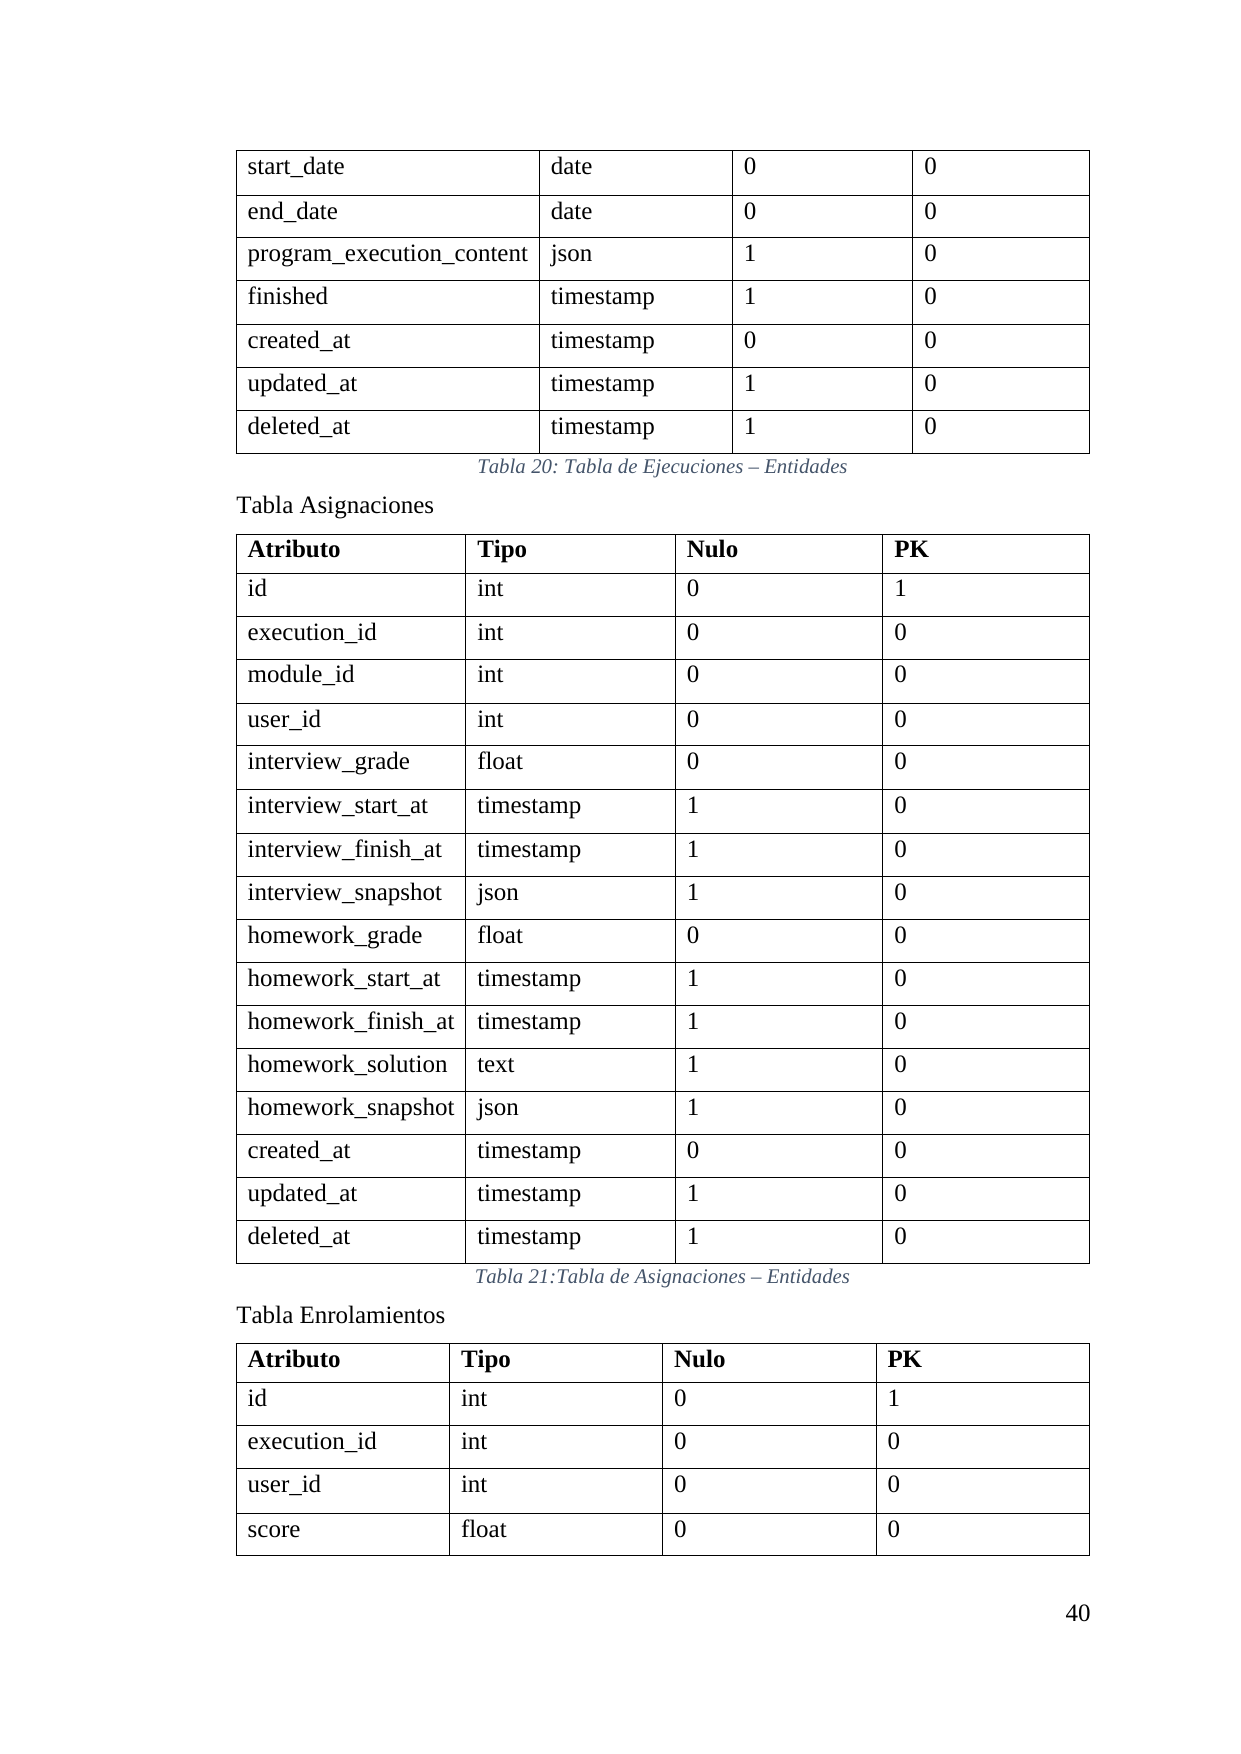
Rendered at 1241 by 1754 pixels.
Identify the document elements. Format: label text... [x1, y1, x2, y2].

table_cell 0 [883, 1178, 1089, 1220]
table_cell 0 [913, 368, 1089, 410]
table_cell 0 [883, 834, 1089, 876]
table_cell score [237, 1514, 449, 1555]
table_cell 0 [913, 411, 1089, 453]
table_cell timestamp [540, 411, 732, 453]
table_cell timestamp [466, 1178, 675, 1220]
table_cell 0 [883, 1135, 1089, 1177]
table_cell deleted_at [237, 411, 539, 453]
table_cell 0 [877, 1514, 1089, 1555]
table_cell 0 [676, 1135, 882, 1177]
table_cell 0 [883, 1049, 1089, 1091]
table_cell 0 [663, 1426, 876, 1468]
table_cell 0 [676, 704, 882, 745]
table_cell 1 [676, 1092, 882, 1134]
table_cell interview_finish_at [237, 834, 465, 876]
table_cell int [450, 1426, 662, 1468]
table_cell 0 [883, 920, 1089, 962]
table_cell module_id [237, 660, 465, 703]
table_cell int [466, 704, 675, 745]
subtitle Tabla Asignaciones [236, 490, 1090, 519]
table_cell homework_solution [237, 1049, 465, 1091]
table_cell json [466, 1092, 675, 1134]
table_cell 0 [676, 746, 882, 789]
table_cell 0 [676, 617, 882, 658]
table_cell 1 [733, 238, 912, 280]
table_cell float [466, 746, 675, 789]
table_cell 1 [733, 368, 912, 410]
table_cell execution_id [237, 617, 465, 658]
table_header Atributo [237, 535, 465, 572]
table_cell interview_grade [237, 746, 465, 789]
table_cell date [540, 151, 732, 195]
table_header PK [883, 535, 1089, 572]
table_cell id [237, 574, 465, 616]
table_cell 0 [663, 1469, 876, 1513]
table_cell 0 [733, 151, 912, 195]
table_cell id [237, 1383, 449, 1425]
table_cell 0 [877, 1426, 1089, 1468]
table_cell 0 [663, 1383, 876, 1425]
table_cell 0 [913, 196, 1089, 237]
table_cell timestamp [540, 368, 732, 410]
table_header Tipo [450, 1344, 662, 1382]
table_cell interview_snapshot [237, 877, 465, 919]
table_cell int [466, 574, 675, 616]
table_cell timestamp [466, 1221, 675, 1263]
table_cell homework_grade [237, 920, 465, 962]
table_cell interview_start_at [237, 790, 465, 833]
table_cell homework_start_at [237, 963, 465, 1005]
table_cell float [466, 920, 675, 962]
table_cell 1 [676, 1049, 882, 1091]
table_cell int [450, 1383, 662, 1425]
table_cell 0 [883, 704, 1089, 745]
table_cell 0 [883, 1092, 1089, 1134]
table_cell timestamp [540, 281, 732, 324]
table_header Nulo [663, 1344, 876, 1382]
table_cell user_id [237, 1469, 449, 1513]
table_cell created_at [237, 1135, 465, 1177]
table_cell 1 [676, 1178, 882, 1220]
text Tabla 20: Tabla de Ejecuciones – Entidades [236, 454, 1090, 478]
table_cell int [450, 1469, 662, 1513]
table_header Atributo [237, 1344, 449, 1382]
table_cell timestamp [466, 790, 675, 833]
table_cell 0 [883, 746, 1089, 789]
table_cell 1 [883, 574, 1089, 616]
table_cell 0 [913, 238, 1089, 280]
table_cell timestamp [466, 1006, 675, 1048]
table_header PK [877, 1344, 1089, 1382]
table_cell int [466, 617, 675, 658]
table_cell 0 [883, 660, 1089, 703]
table_cell updated_at [237, 1178, 465, 1220]
table_cell created_at [237, 325, 539, 367]
table_cell finished [237, 281, 539, 324]
table_cell end_date [237, 196, 539, 237]
table_cell 0 [913, 281, 1089, 324]
table_cell date [540, 196, 732, 237]
table_cell 1 [676, 834, 882, 876]
table_cell 0 [663, 1514, 876, 1555]
table_cell updated_at [237, 368, 539, 410]
table_cell 1 [877, 1383, 1089, 1425]
table_cell 0 [913, 151, 1089, 195]
table_cell start_date [237, 151, 539, 195]
table_cell 1 [676, 790, 882, 833]
table_cell 1 [733, 281, 912, 324]
table_cell 0 [733, 196, 912, 237]
table_cell int [466, 660, 675, 703]
table_cell timestamp [540, 325, 732, 367]
table_cell 0 [733, 325, 912, 367]
table_header Tipo [466, 535, 675, 572]
table_cell homework_finish_at [237, 1006, 465, 1048]
table_cell 0 [883, 877, 1089, 919]
table_cell 1 [676, 1221, 882, 1263]
text Tabla 21:Tabla de Asignaciones – Entidades [236, 1264, 1090, 1288]
table_cell 0 [676, 920, 882, 962]
table_cell user_id [237, 704, 465, 745]
table_cell 1 [733, 411, 912, 453]
table_cell 0 [877, 1469, 1089, 1513]
table_cell 0 [883, 790, 1089, 833]
table_cell 1 [676, 1006, 882, 1048]
table_header Nulo [676, 535, 882, 572]
table_cell deleted_at [237, 1221, 465, 1263]
table_cell 0 [676, 574, 882, 616]
table_cell 0 [883, 617, 1089, 658]
table_cell 0 [913, 325, 1089, 367]
subtitle Tabla Enrolamientos [236, 1300, 1090, 1329]
table_cell program_execution_content [237, 238, 539, 280]
table_cell 1 [676, 877, 882, 919]
table_cell text [466, 1049, 675, 1091]
table_cell 0 [676, 660, 882, 703]
table_cell 0 [883, 1006, 1089, 1048]
table_cell execution_id [237, 1426, 449, 1468]
table_cell float [450, 1514, 662, 1555]
table_cell 0 [883, 1221, 1089, 1263]
table_cell timestamp [466, 1135, 675, 1177]
table_cell timestamp [466, 834, 675, 876]
table_cell 1 [676, 963, 882, 1005]
table_cell json [466, 877, 675, 919]
table_cell 0 [883, 963, 1089, 1005]
table_cell timestamp [466, 963, 675, 1005]
table_cell json [540, 238, 732, 280]
table_cell homework_snapshot [237, 1092, 465, 1134]
